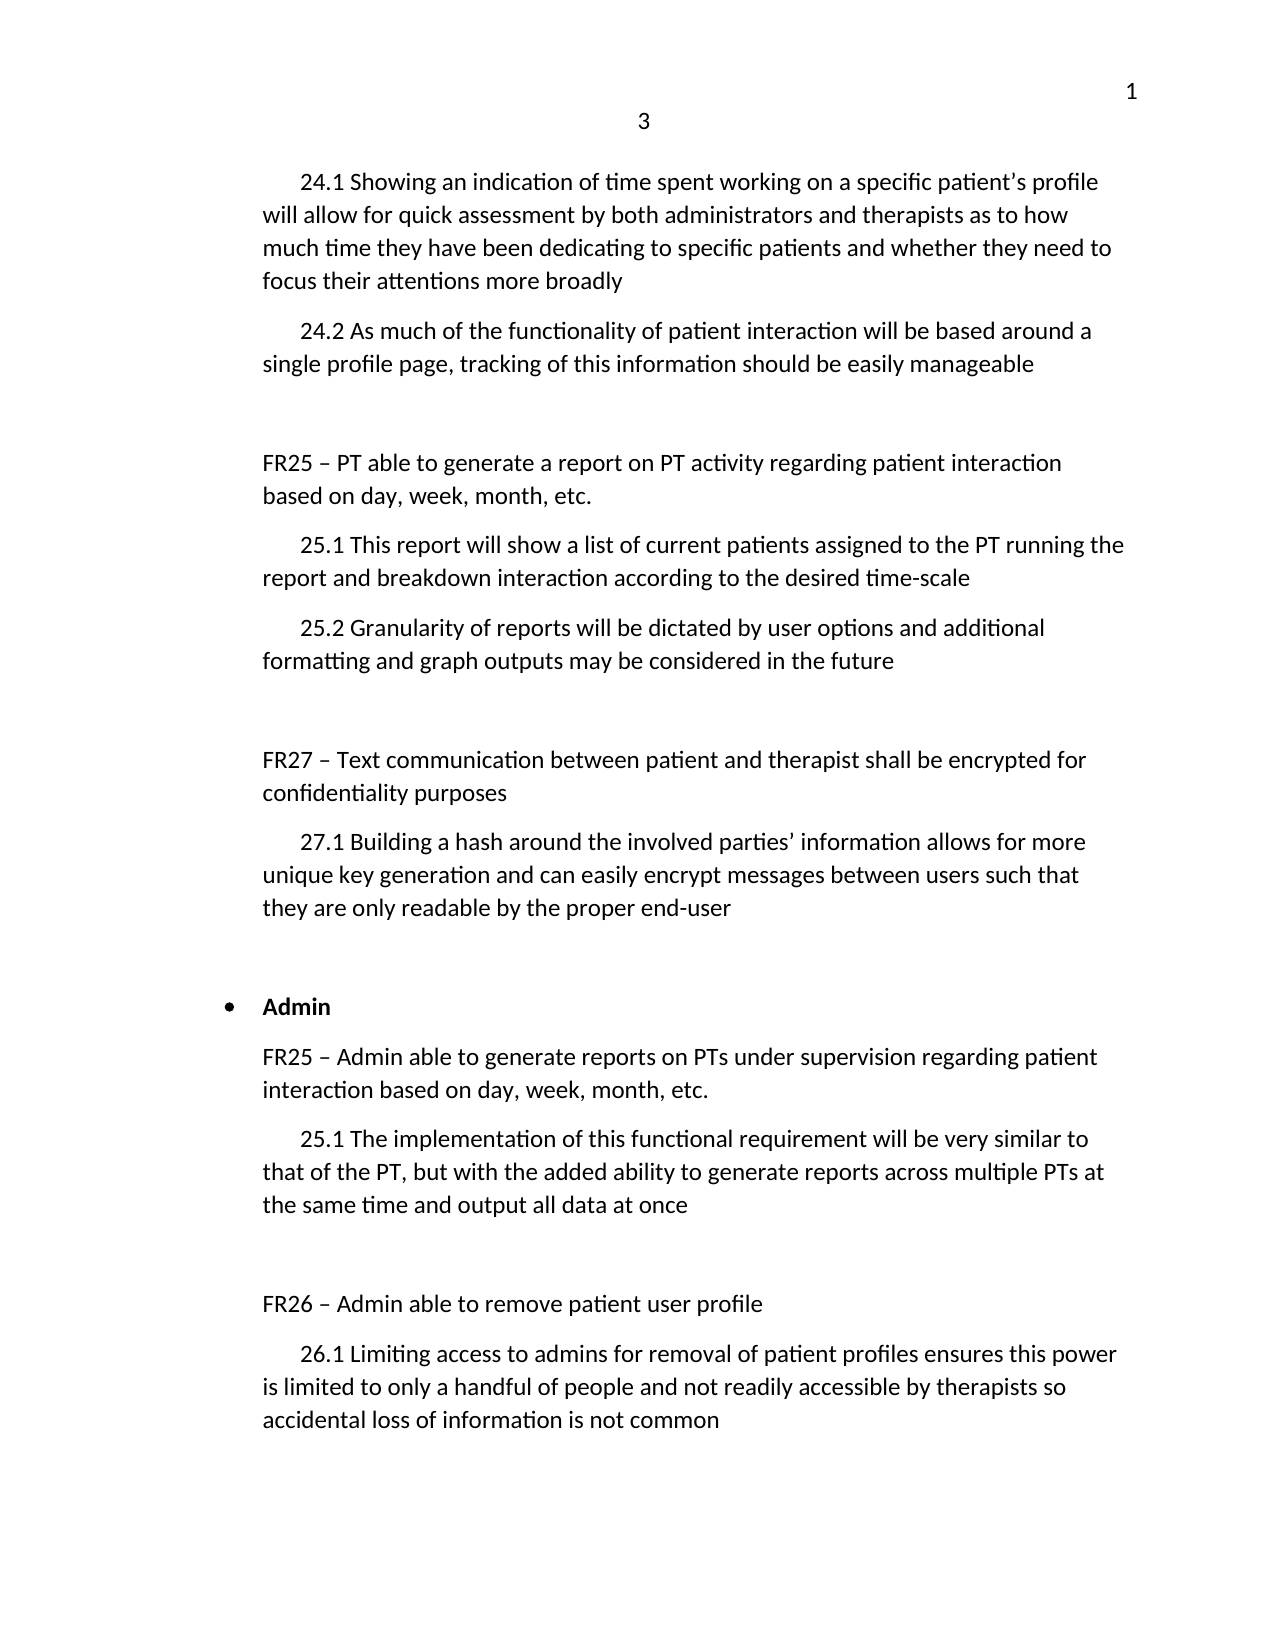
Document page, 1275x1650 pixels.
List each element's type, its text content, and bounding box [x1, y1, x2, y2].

list Admin [225, 992, 1125, 1022]
text 24.2 As much of the functionality of patient interaction will be based around a single profile page, tracking of this information should be easily manageable [262, 315, 1125, 378]
text 24.1 Showing an indication of time spent working on a specific patient’s profile will allow for quick assessment by both administrators and therapists as to how much time they have been dedicating to specific patients and whether they need to focus their attentions more broadly [262, 167, 1125, 296]
text 25.1 The implementation of this functional requirement will be very similar to that of the PT, but with the added ability to generate reports across multiple PTs at the same time and output all data at once [262, 1124, 1125, 1220]
text 26.1 Limiting access to admins for removal of patient profiles ensures this power is limited to only a handful of people and not readily accessible by therapists so accidental loss of information is not common [262, 1338, 1125, 1434]
text 27.1 Building a hash around the involved parties’ information allows for more unique key generation and can easily encrypt messages between users such that they are only readable by the proper end-user [262, 827, 1125, 923]
text FR25 – PT able to generate a report on PT activity regarding patient interaction based on day, week, month, etc. [262, 447, 1125, 510]
text FR26 – Admin able to remove patient user profile [262, 1289, 1125, 1319]
text FR25 – Admin able to generate reports on PTs under supervision regarding patient interaction based on day, week, month, etc. [262, 1041, 1125, 1104]
text 25.2 Granularity of reports will be dictated by user options and additional formatting and graph outputs may be considered in the future [262, 612, 1125, 675]
text 25.1 This report will show a list of current patients assigned to the PT running the report and breakdown interaction according to the desired time-scale [262, 529, 1125, 593]
text FR27 – Text communication between patient and therapist shall be encrypted for confidentiality purposes [262, 744, 1125, 807]
